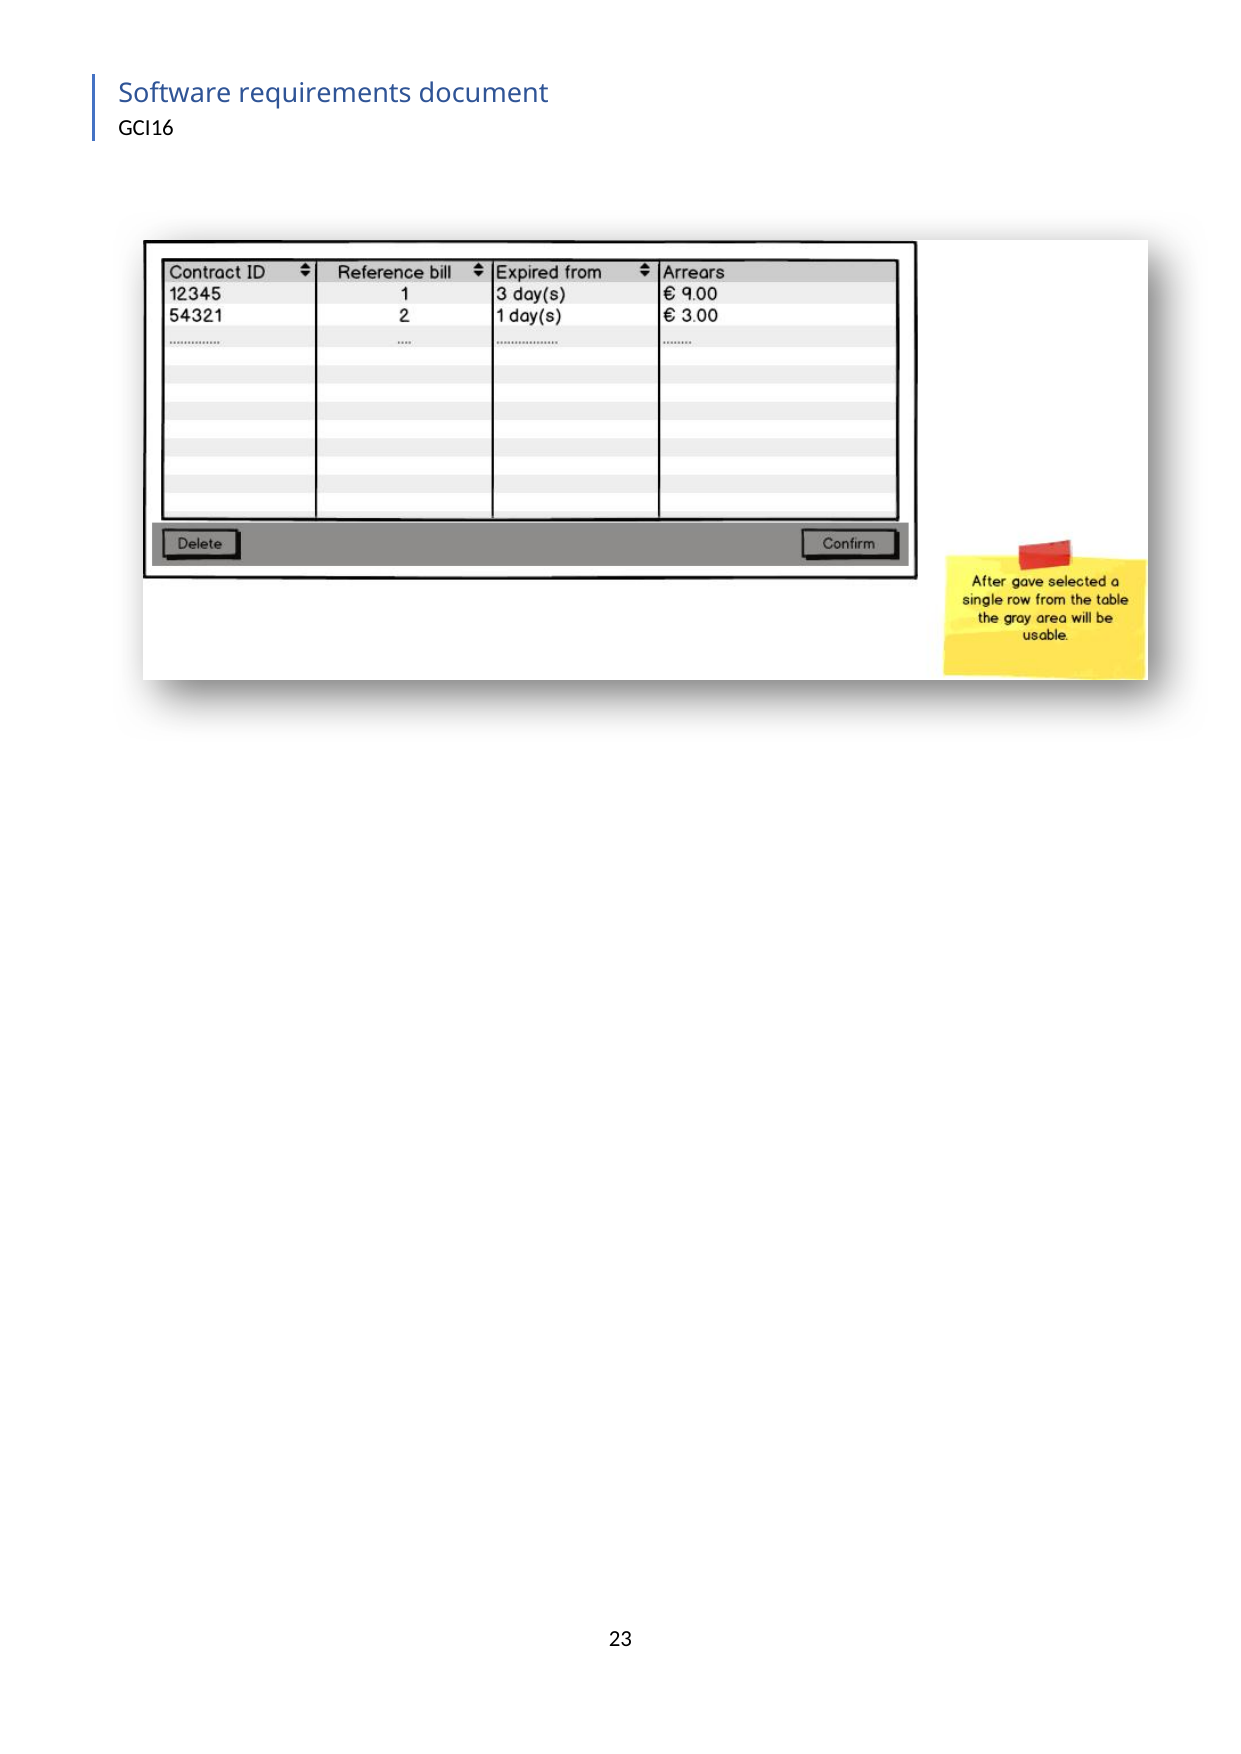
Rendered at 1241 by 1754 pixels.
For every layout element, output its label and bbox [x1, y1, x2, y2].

picture [143, 240, 1148, 680]
